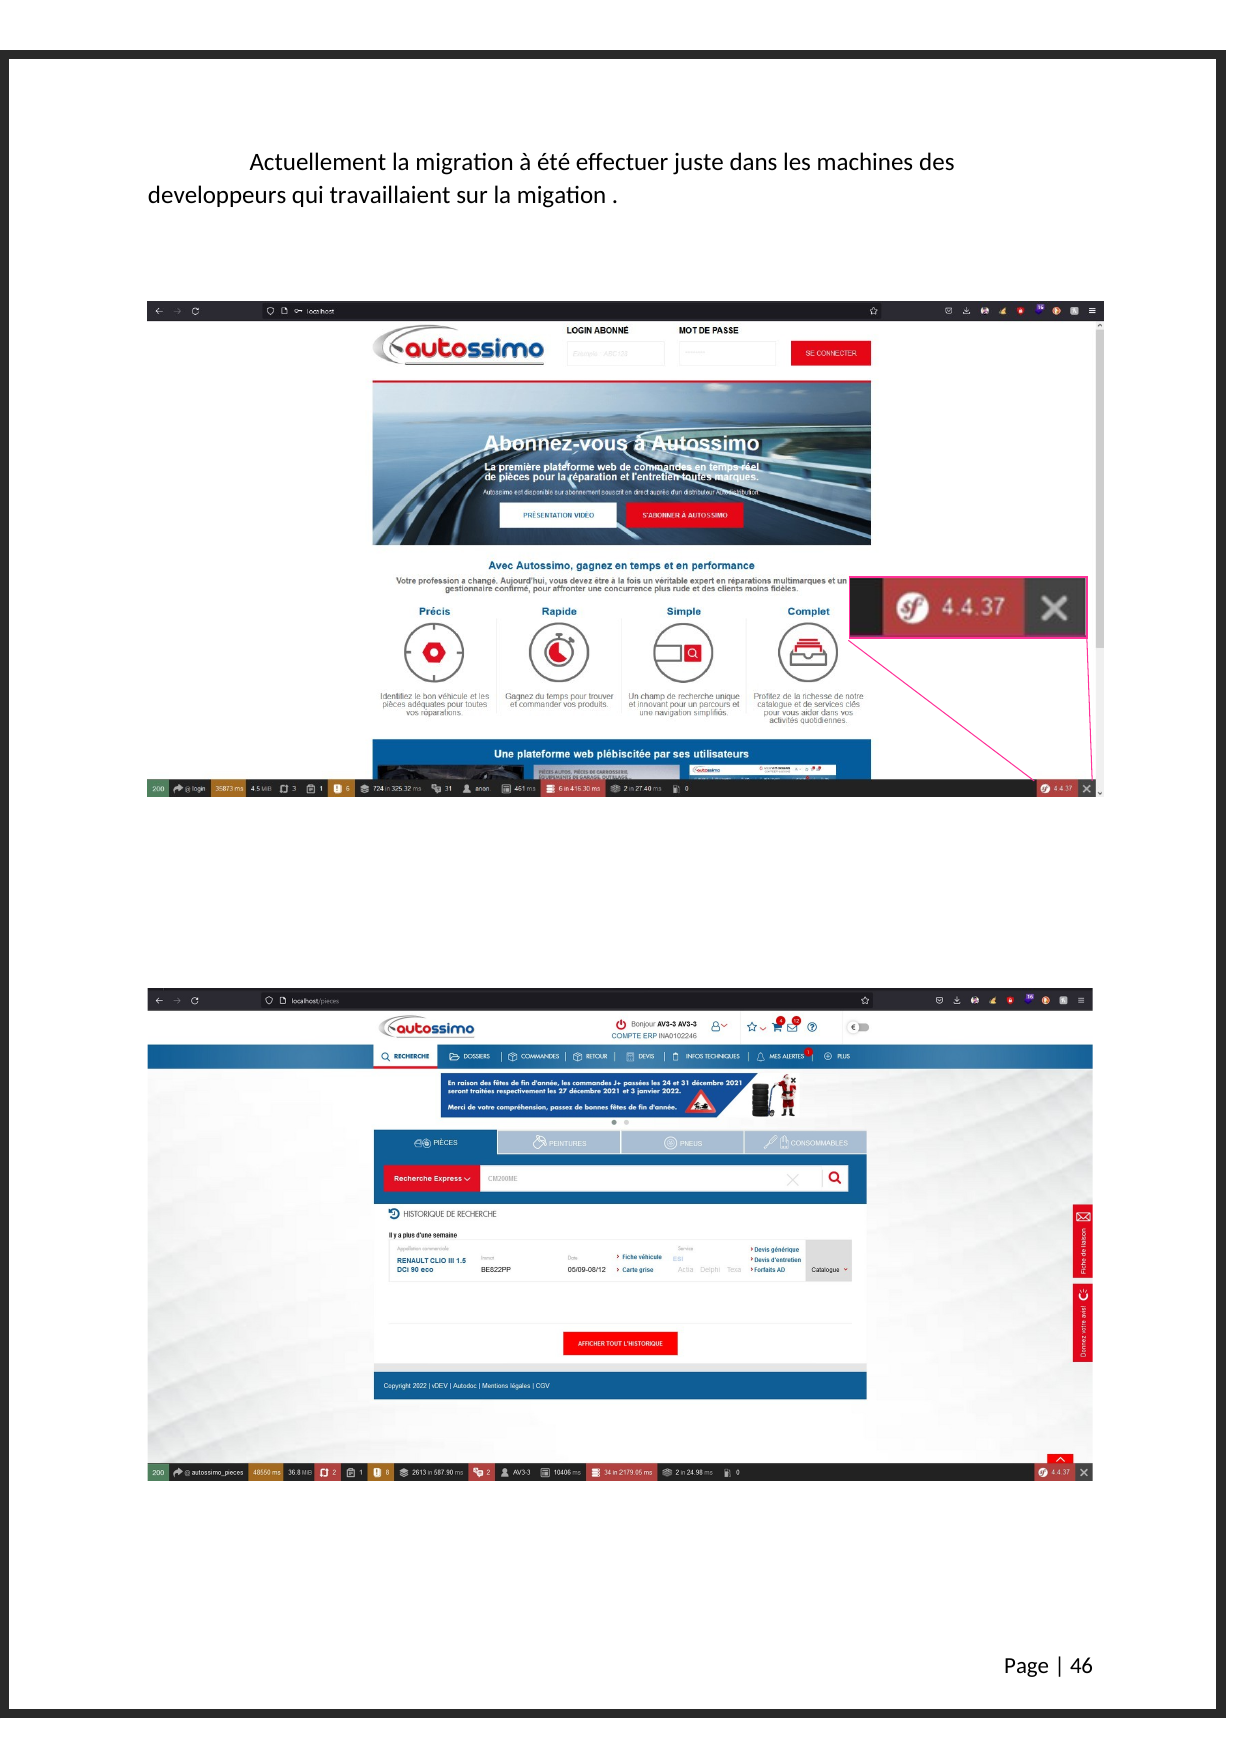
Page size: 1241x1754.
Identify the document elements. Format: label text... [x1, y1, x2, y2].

picture [147, 301, 1104, 797]
text Actuellement la migration à été effectuer juste dans les machines des developpeurs qui travaillaient sur la migation . [148, 146, 1073, 209]
picture [147, 988, 1093, 1481]
